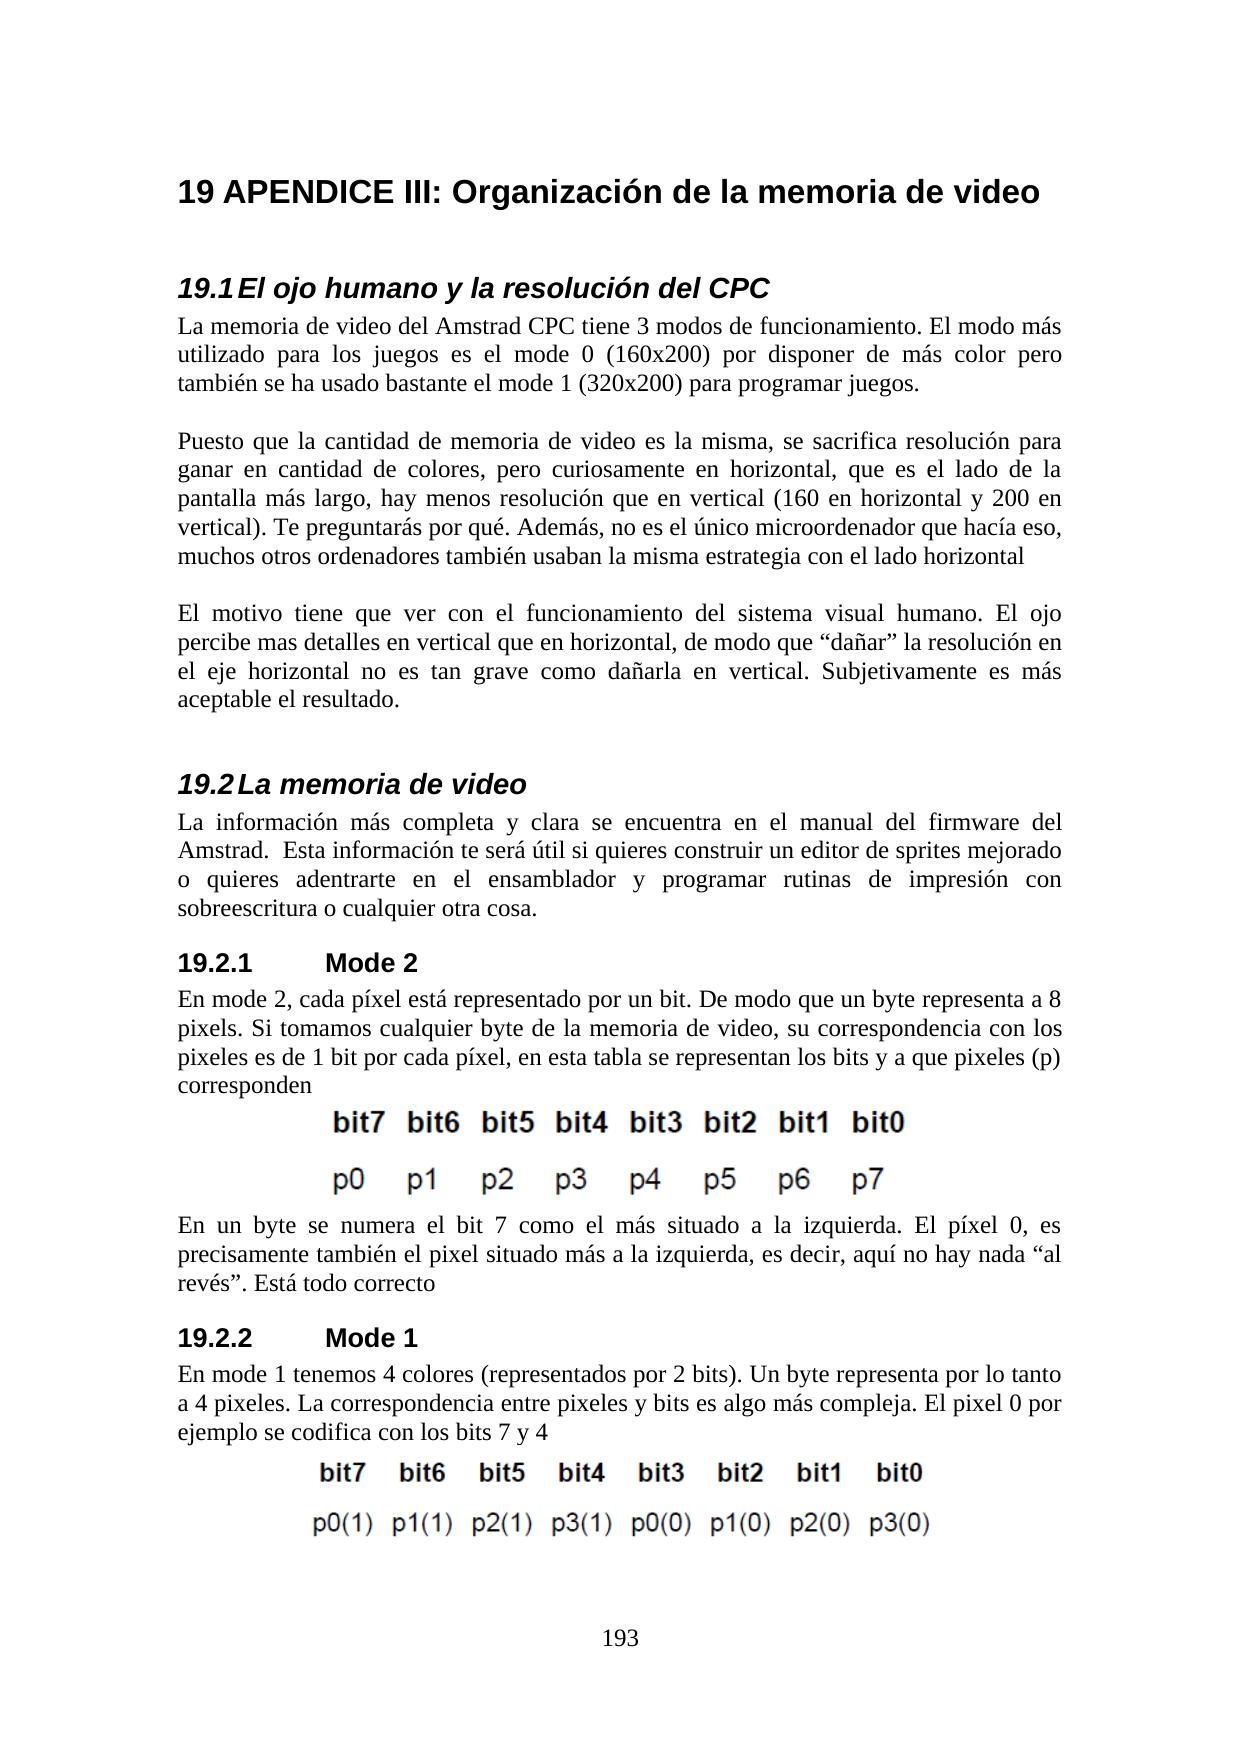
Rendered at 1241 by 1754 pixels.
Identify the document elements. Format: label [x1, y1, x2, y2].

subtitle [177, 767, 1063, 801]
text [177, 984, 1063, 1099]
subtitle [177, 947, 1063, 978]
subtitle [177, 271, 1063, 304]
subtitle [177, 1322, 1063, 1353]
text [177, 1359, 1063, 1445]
picture [320, 1099, 920, 1211]
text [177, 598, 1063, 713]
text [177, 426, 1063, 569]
picture [292, 1445, 948, 1547]
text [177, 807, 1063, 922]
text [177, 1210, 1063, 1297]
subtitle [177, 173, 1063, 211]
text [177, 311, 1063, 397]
